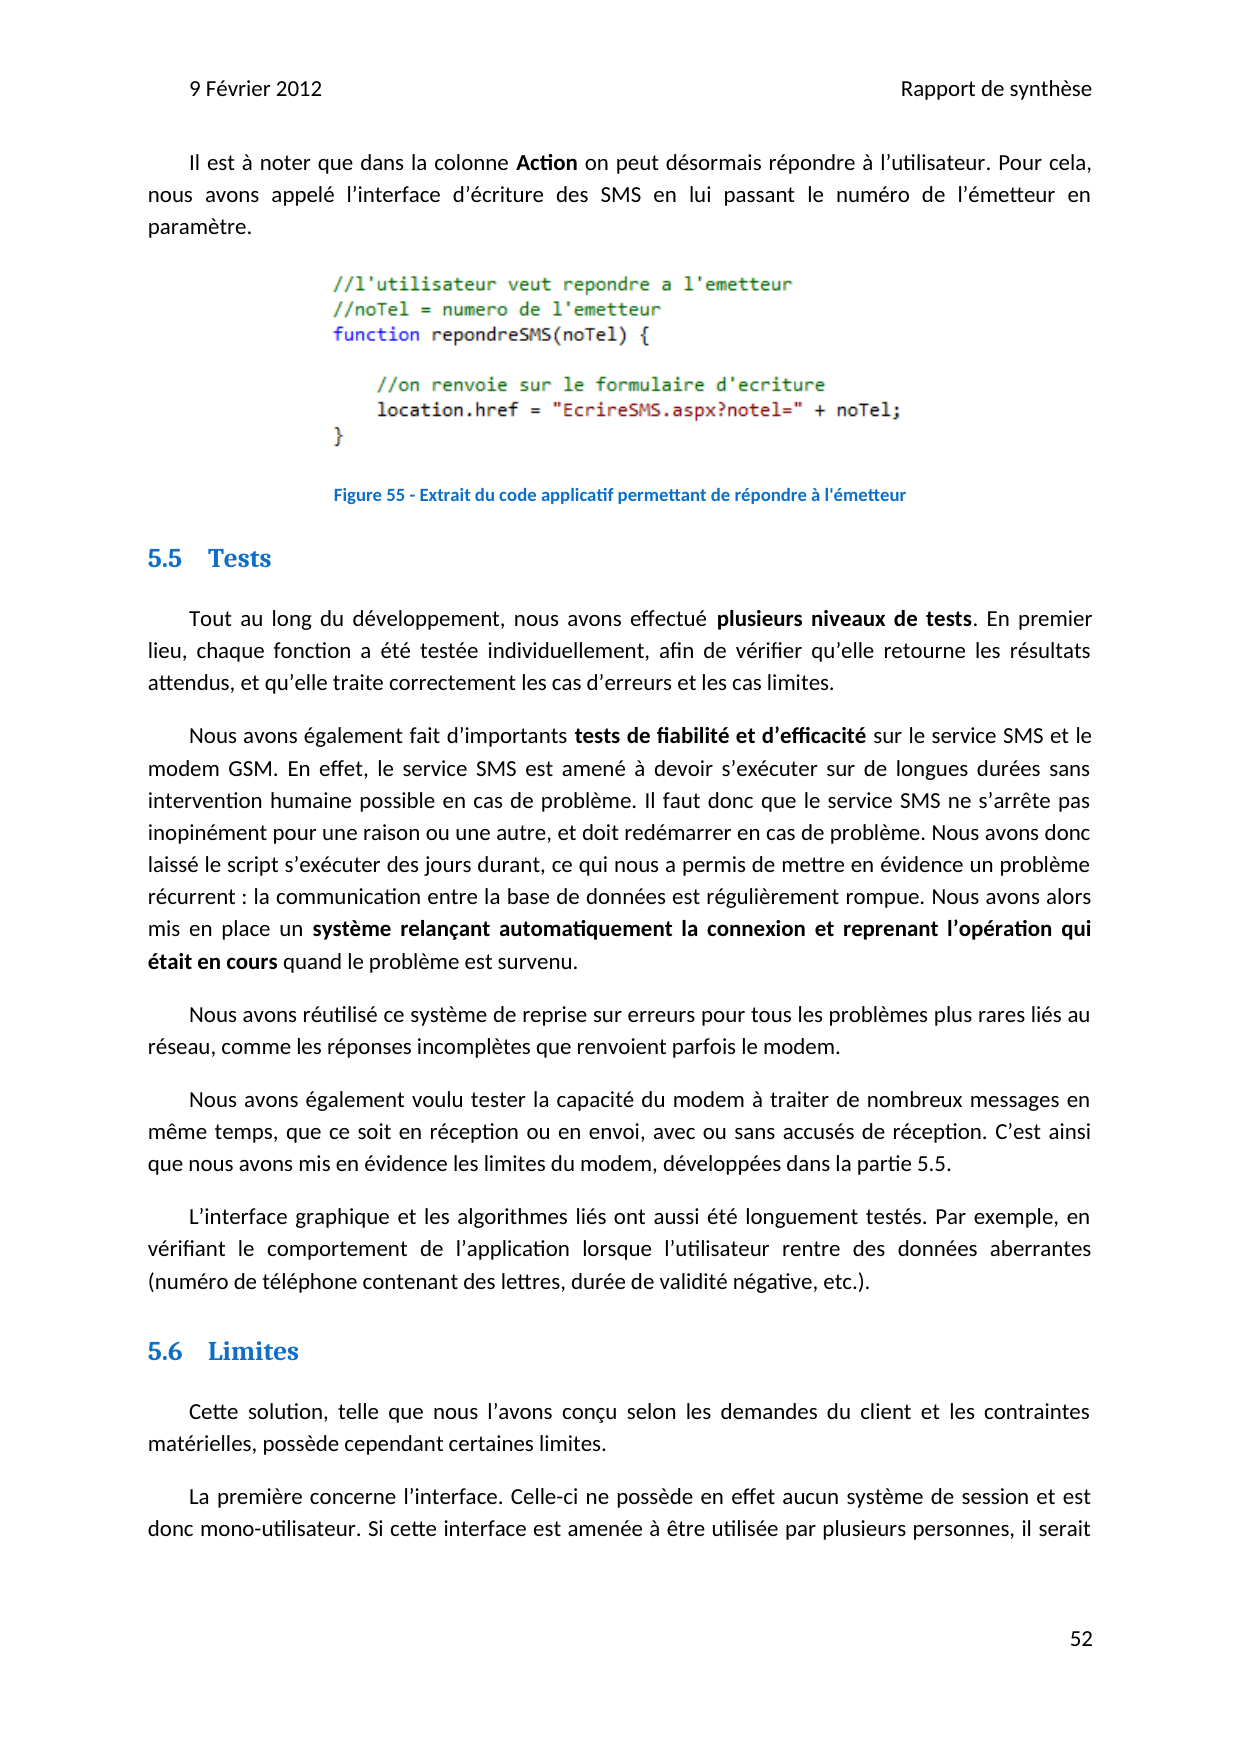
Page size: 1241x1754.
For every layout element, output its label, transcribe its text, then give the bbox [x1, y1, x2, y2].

text Il est à noter que dans la colonne Action on peut désormais répondre à l’utilisateur. Pour cela, nous avons appelé l’interface d’écriture des SMS en lui passant le numéro de l’émetteur en paramètre. [148, 148, 1093, 240]
picture [311, 265, 929, 462]
text Nous avons réutilisé ce système de reprise sur erreurs pour tous les problèmes plus rares liés au réseau, comme les réponses incomplètes que renvoient parfois le modem. [148, 1000, 1093, 1060]
text L’interface graphique et les algorithmes liés ont aussi été longuement testés. Par exemple, en vérifiant le comportement de l’application lorsque l’utilisateur rentre des données aberrantes (numéro de téléphone contenant des lettres, durée de validité négative, etc.). [148, 1202, 1093, 1295]
subtitle Tests [148, 543, 1093, 574]
text Nous avons également voulu tester la capacité du modem à traiter de nombreux messages en même temps, que ce soit en réception ou en envoi, avec ou sans accusés de réception. C’est ainsi que nous avons mis en évidence les limites du modem, développées dans la partie 5.5. [148, 1085, 1093, 1177]
text Cette solution, telle que nous l’avons conçu selon les demandes du client et les contraintes matérielles, possède cependant certaines limites. [148, 1397, 1093, 1457]
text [148, 1482, 1093, 1543]
text Nous avons également fait d’importants tests de fiabilité et d’efficacité sur le service SMS et le modem GSM. En effet, le service SMS est amené à devoir s’exécuter sur de longues durées sans intervention humaine possible en cas de problème. Il faut donc que le service SMS ne s’arrête pas inopinément pour une raison ou une autre, et doit redémarrer en cas de problème. Nous avons donc laissé le script s’exécuter des jours durant, ce qui nous a permis de mettre en évidence un problème récurrent : la communication entre la base de données est régulièrement rompue. Nous avons alors mis en place un système relançant automatiquement la connexion et reprenant l’opération qui était en cours quand le problème est survenu. [148, 721, 1093, 975]
text Tout au long du développement, nous avons effectué plusieurs niveaux de tests. En premier lieu, chaque fonction a été testée individuellement, afin de vérifier qu’elle retourne les résultats attendus, et qu’elle traite correctement les cas d’erreurs et les cas limites. [148, 604, 1093, 696]
subtitle Limites [148, 1336, 1093, 1368]
